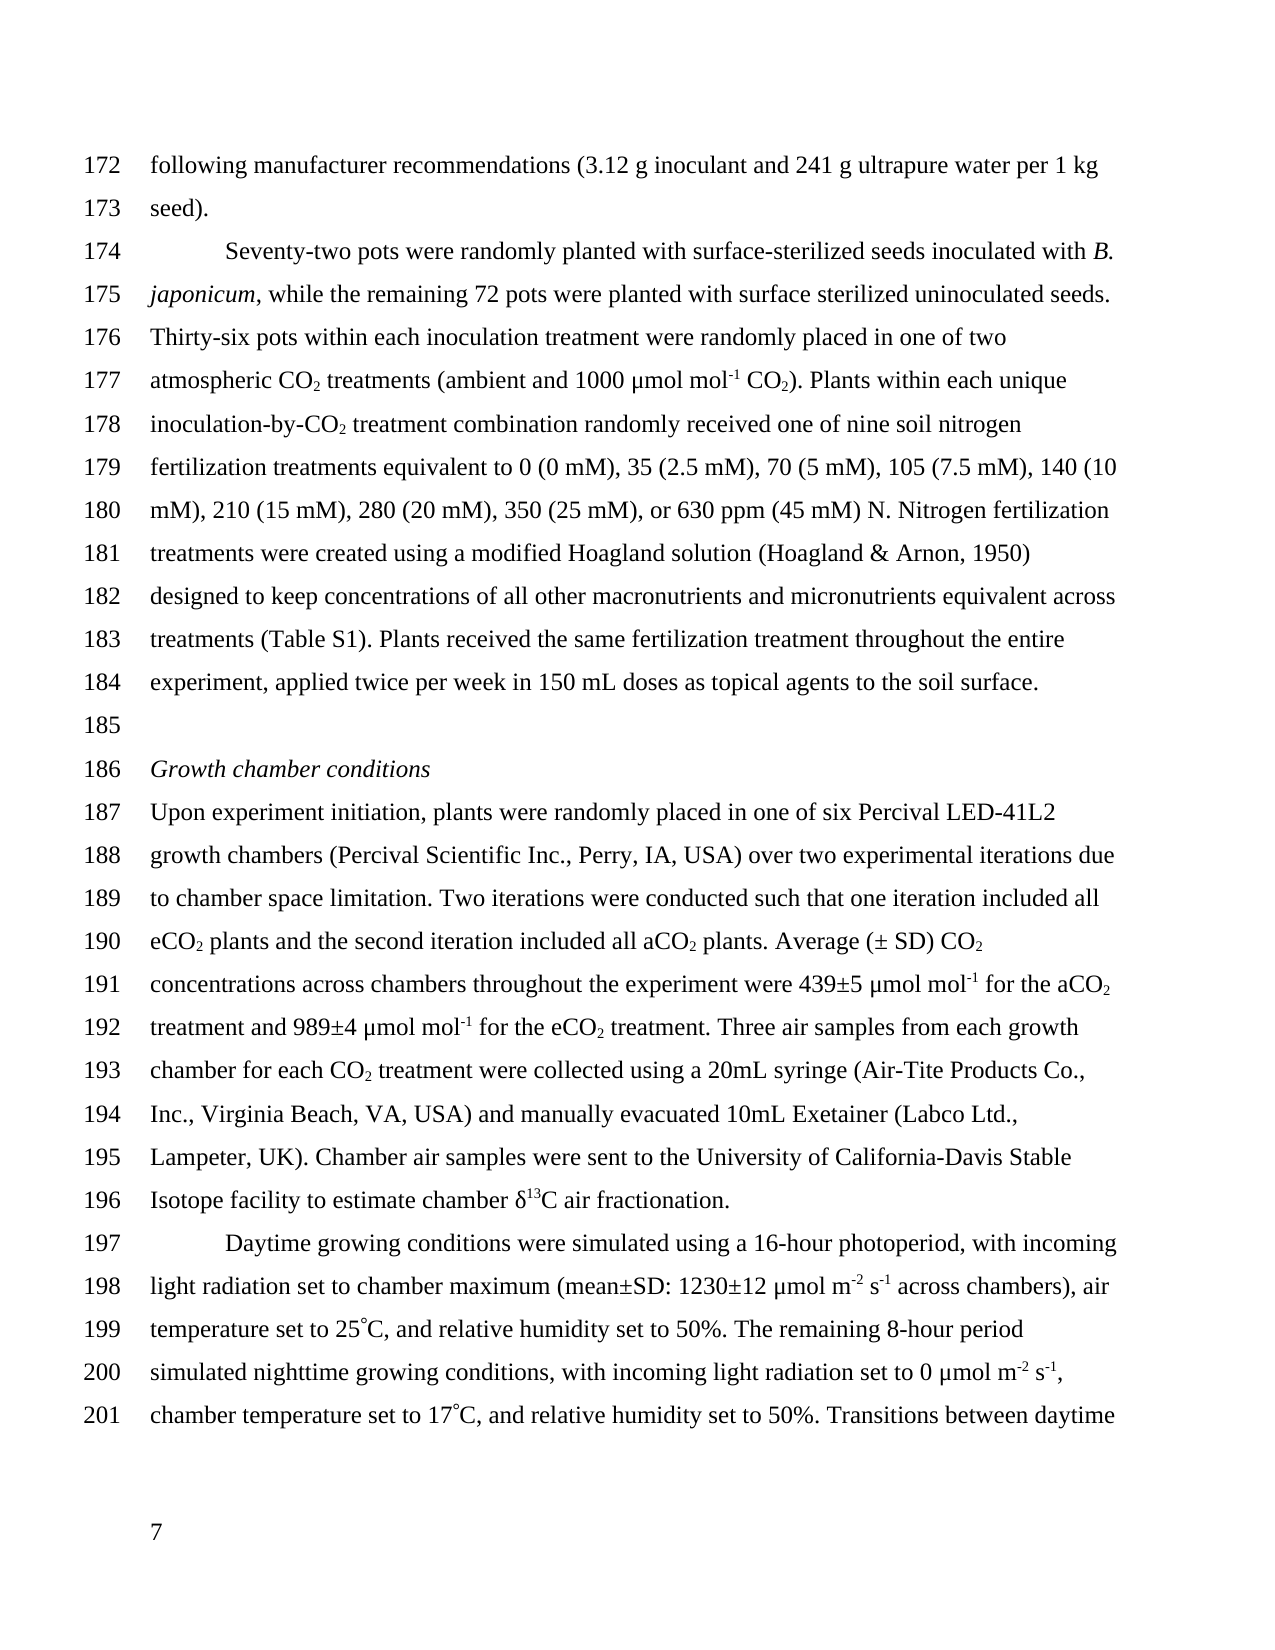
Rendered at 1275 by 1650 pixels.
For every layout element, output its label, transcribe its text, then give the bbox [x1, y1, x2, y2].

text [150, 150, 1125, 222]
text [150, 1228, 1125, 1429]
text Upon experiment initiation, plants were randomly placed in one of six Percival LED-41L2 growth chambers (Percival Scientific Inc., Perry, IA, USA) over two experimental iterations due to chamber space limitation. Two iterations were conducted such that one iteration included all eCO2 plants and the second iteration included all aCO2 plants. Average (± SD) CO2 concentrations across chambers throughout the experiment were 439±5 μmol mol-1 for the aCO2 treatment and 989±4 μmol mol-1 for the eCO2 treatment. Three air samples from each growth chamber for each CO2 treatment were collected using a 20mL syringe (Air-Tite Products Co., Inc., Virginia Beach, VA, USA) and manually evacuated 10mL Exetainer (Labco Ltd., Lampeter, UK). Chamber air samples were sent to the University of California-Davis Stable Isotope facility to estimate chamber δ13C air fractionation. [150, 797, 1125, 1214]
text Growth chamber conditions [150, 754, 1125, 782]
text Seventy-two pots were randomly planted with surface-sterilized seeds inoculated with B. japonicum, while the remaining 72 pots were planted with surface sterilized uninoculated seeds. Thirty-six pots within each inoculation treatment were randomly placed in one of two atmospheric CO2 treatments (ambient and 1000 μmol mol-1 CO2). Plants within each unique inoculation-by-CO2 treatment combination randomly received one of nine soil nitrogen fertilization treatments equivalent to 0 (0 mM), 35 (2.5 mM), 70 (5 mM), 105 (7.5 mM), 140 (10 mM), 210 (15 mM), 280 (20 mM), 350 (25 mM), or 630 ppm (45 mM) N. Nitrogen fertilization treatments were created using a modified Hoagland solution designed to keep concentrations of all other macronutrients and micronutrients equivalent across treatments (Table S1). Plants received the same fertilization treatment throughout the entire experiment, applied twice per week in 150 mL doses as topical agents to the soil surface. [150, 236, 1125, 696]
